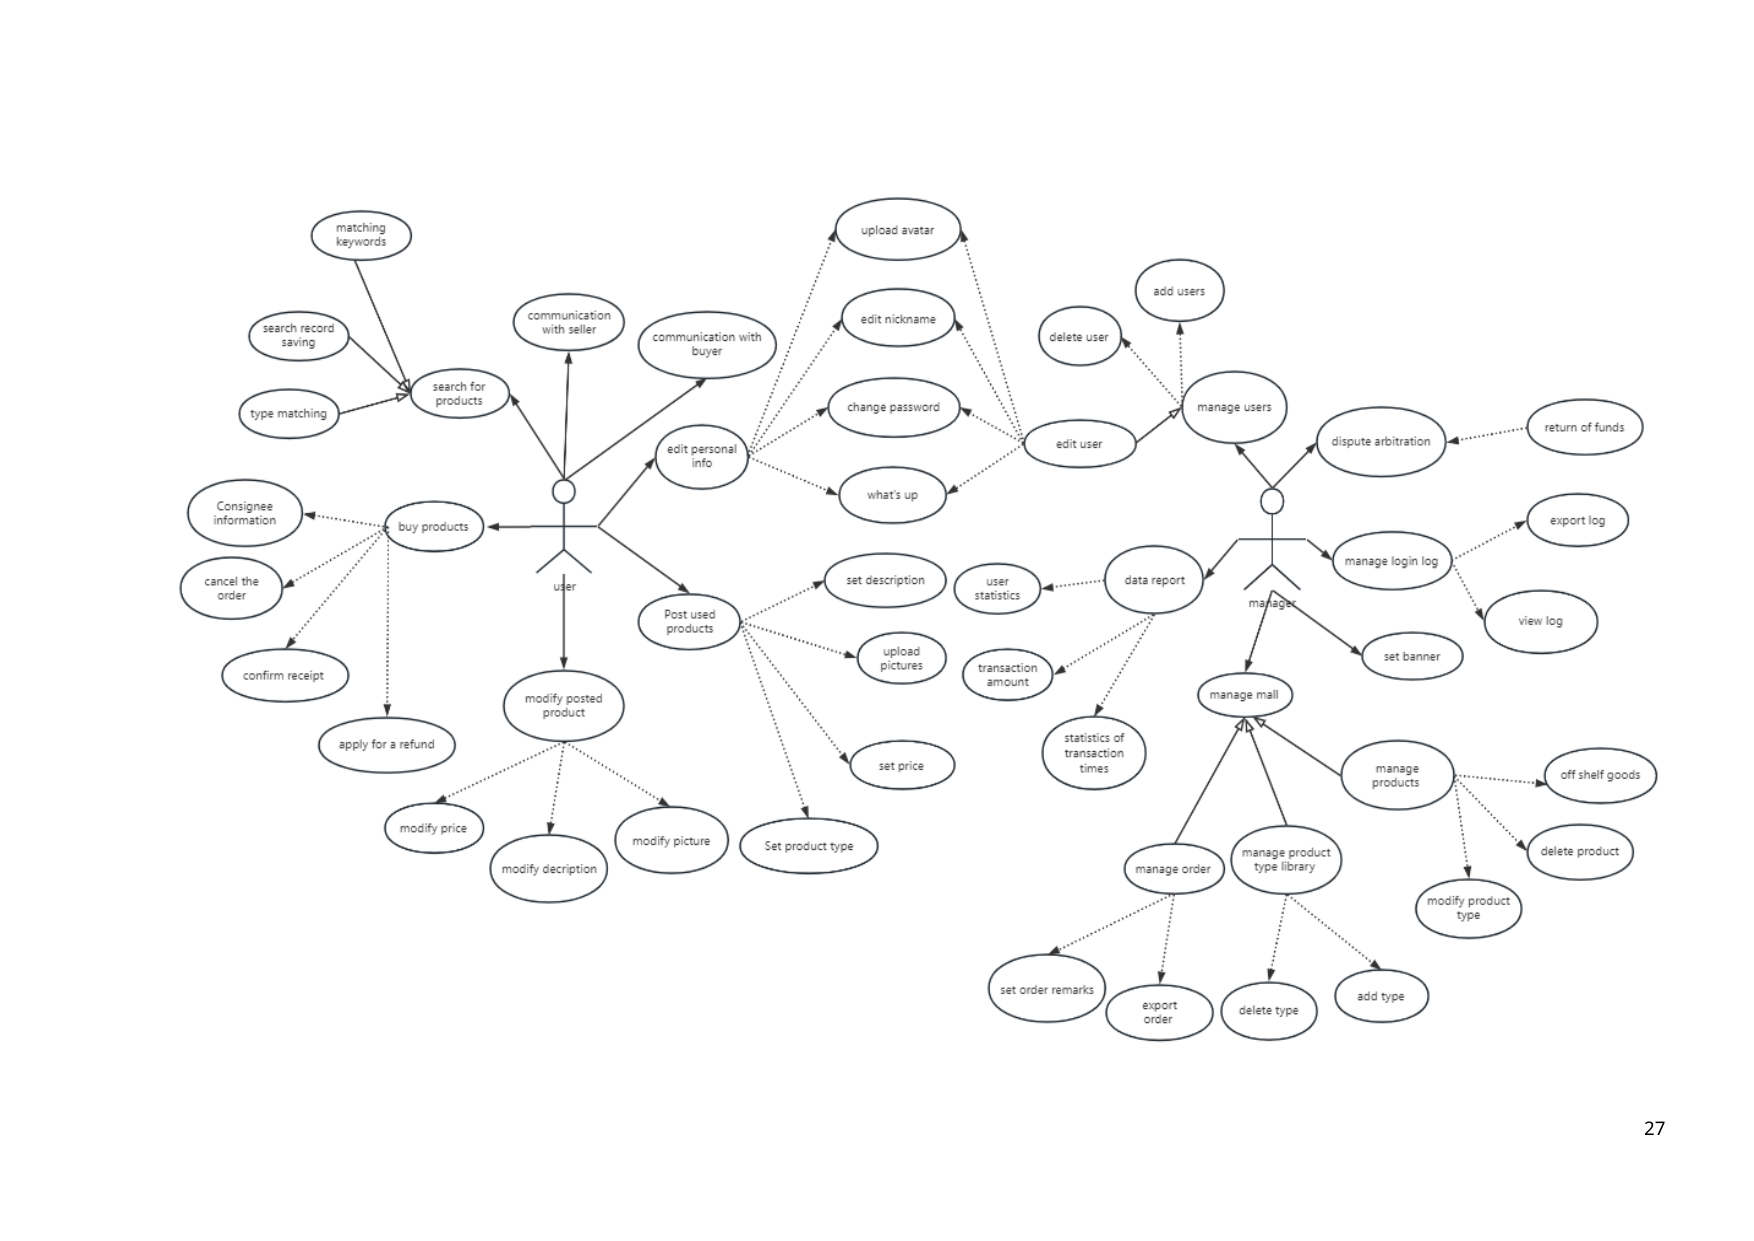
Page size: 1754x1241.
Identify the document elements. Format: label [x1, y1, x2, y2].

picture [177, 197, 1666, 1059]
